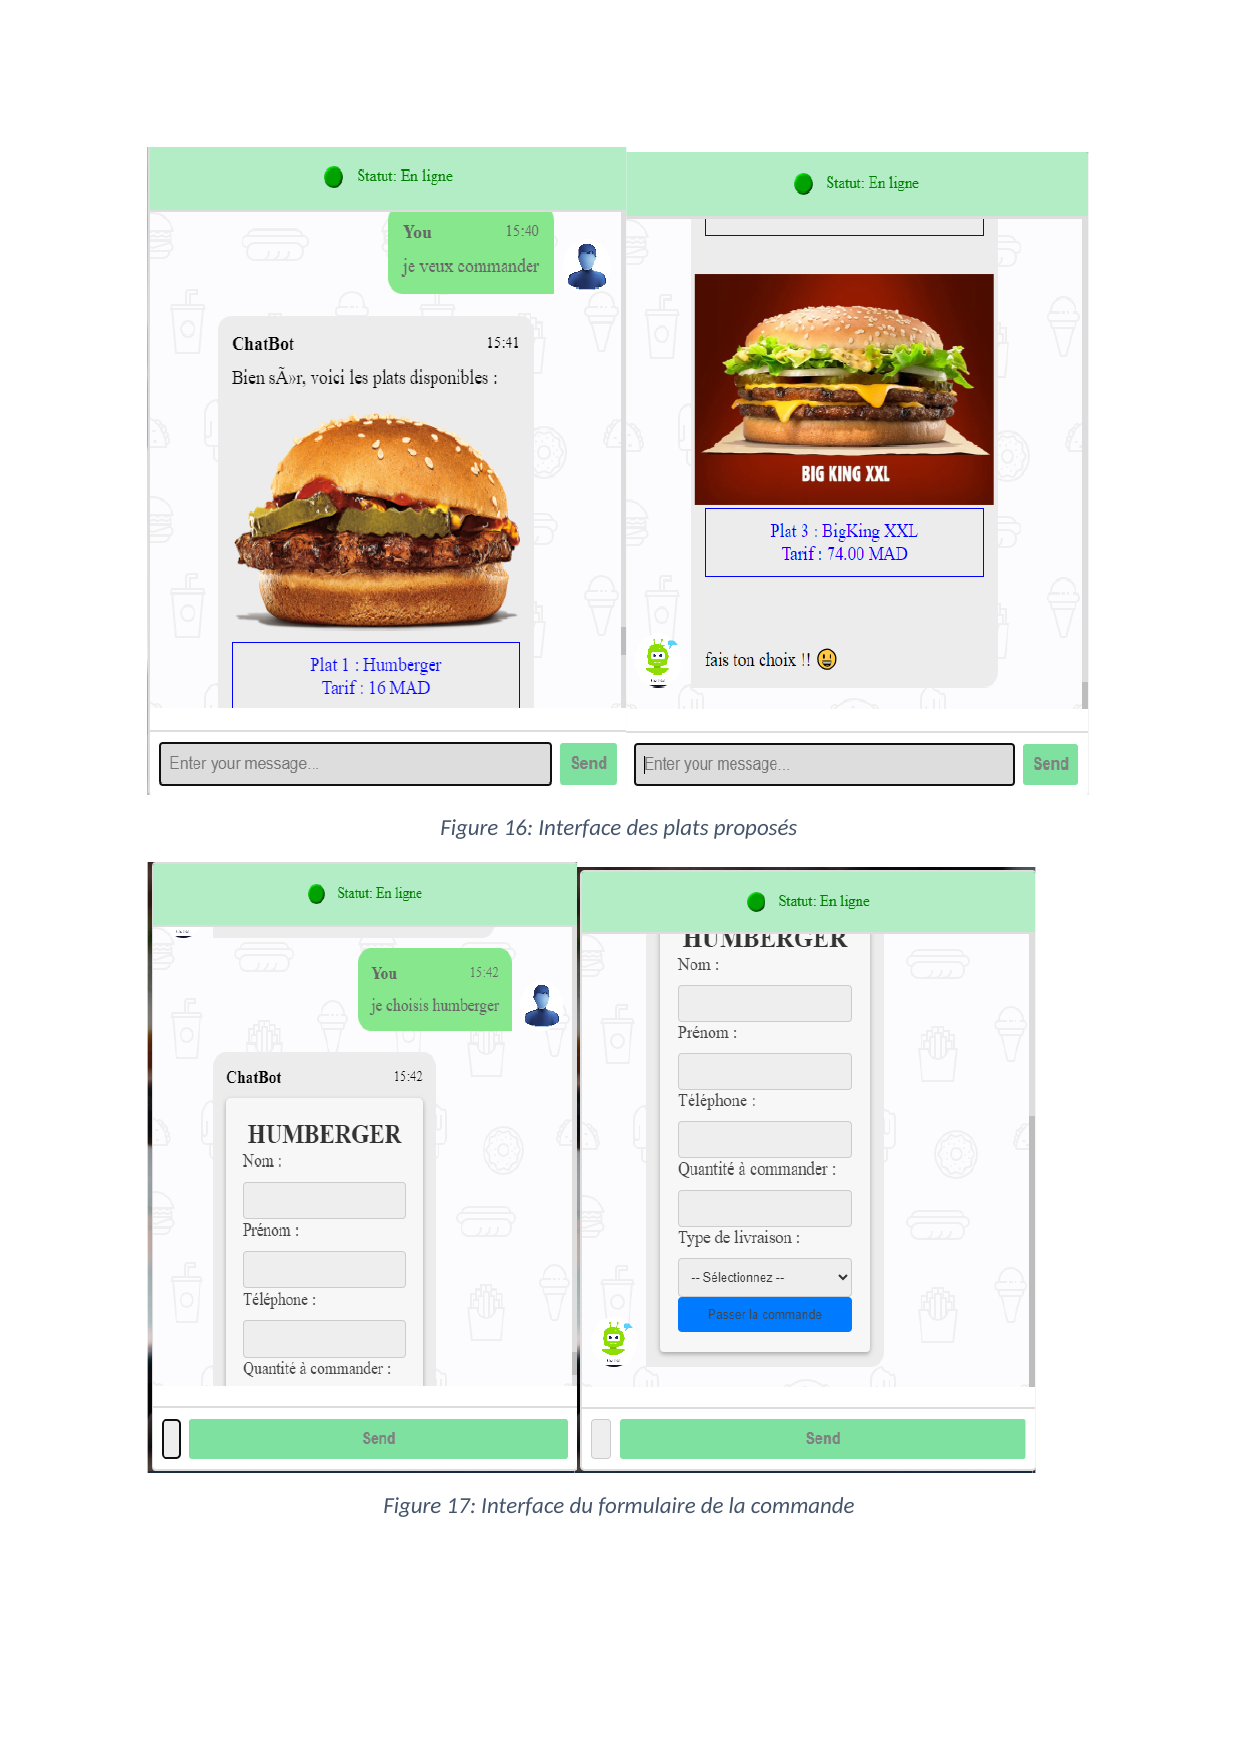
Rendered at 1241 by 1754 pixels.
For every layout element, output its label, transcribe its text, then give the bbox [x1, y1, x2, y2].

text Figure 16: Interface des plats proposés [148, 813, 1093, 841]
text Figure 17: Interface du formulaire de la commande [148, 1492, 1093, 1520]
picture [147, 862, 1036, 1473]
picture [147, 147, 1089, 795]
